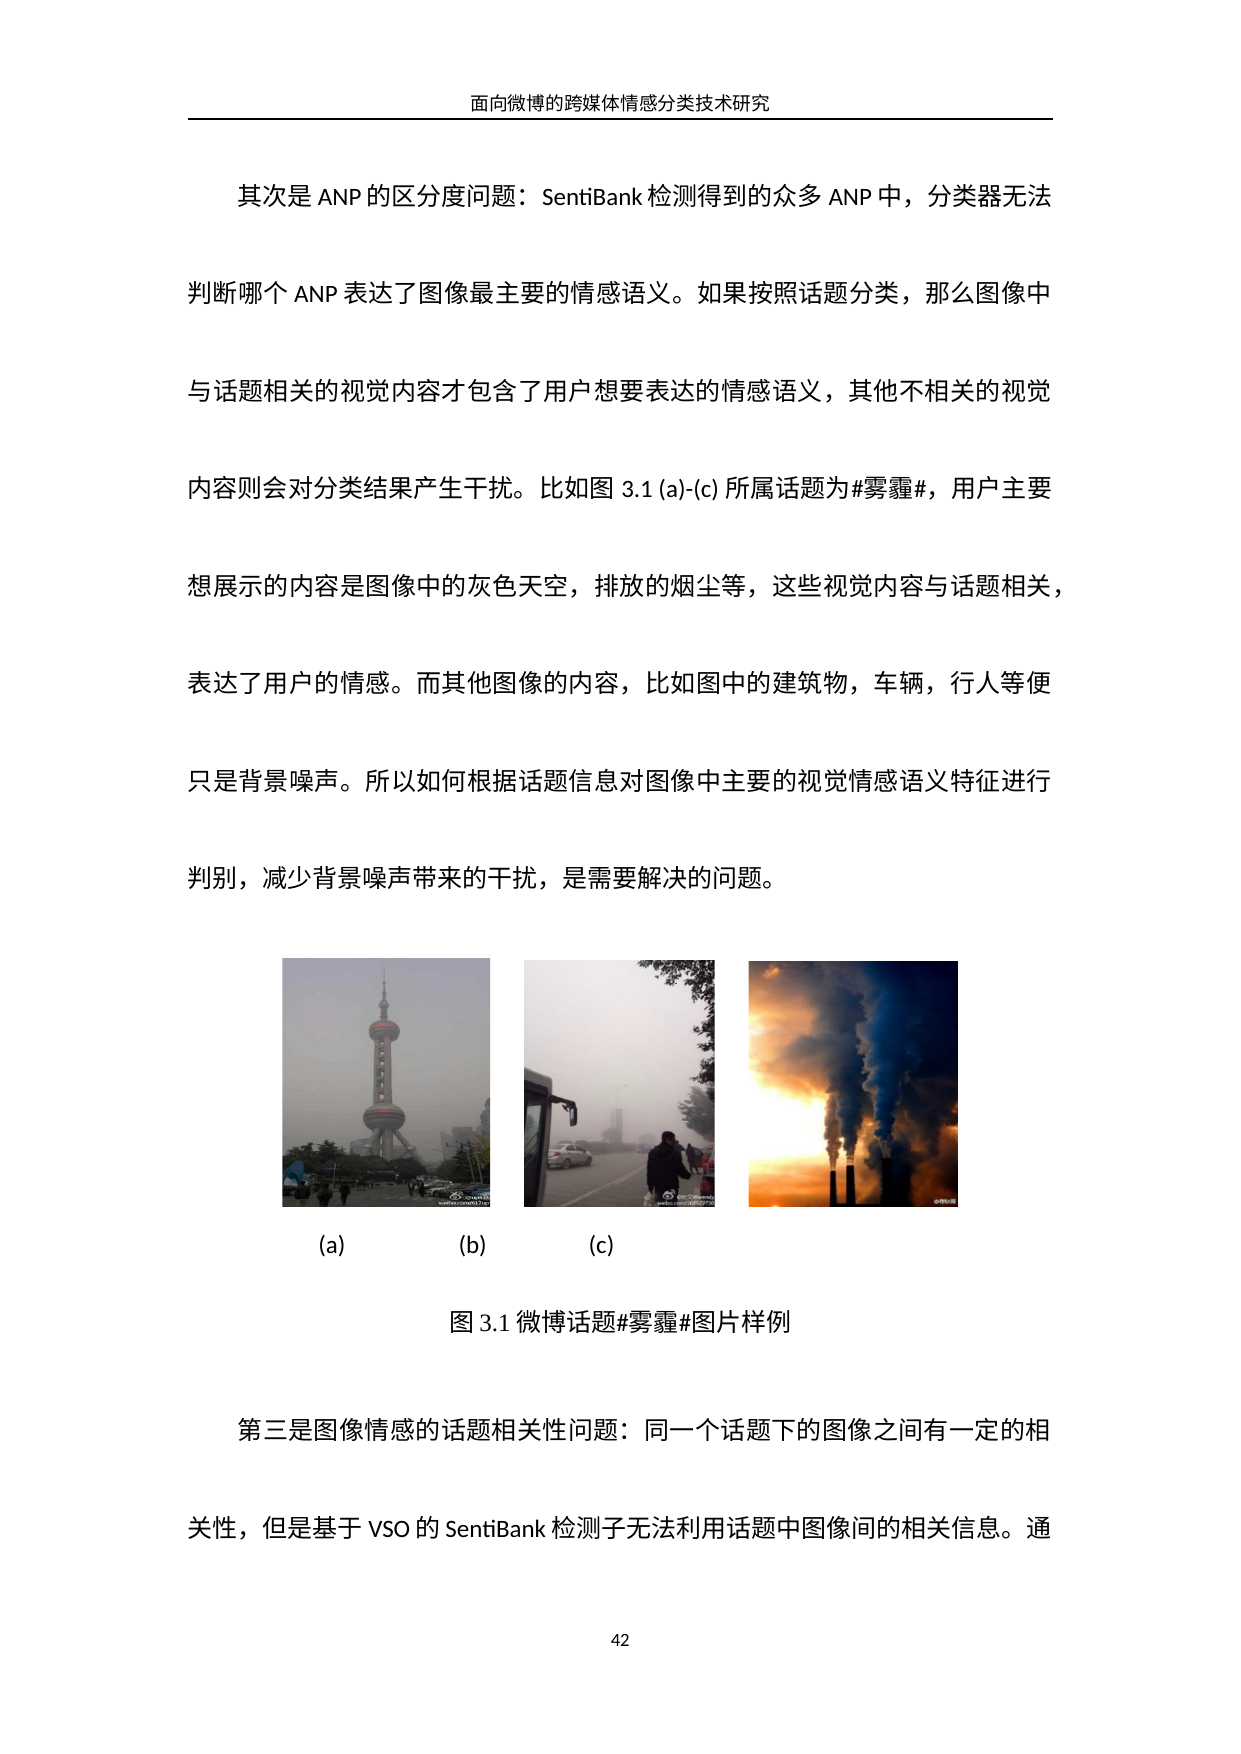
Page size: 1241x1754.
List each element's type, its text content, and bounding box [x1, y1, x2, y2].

picture [748, 961, 958, 1207]
picture [282, 958, 490, 1207]
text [187, 1396, 1053, 1559]
text 其次是ANP的区分度问题：SentiBank检测得到的众多ANP中，分类器无法判断哪个ANP表达了图像最主要的情感语义。如果按照话题分类，那么图像中与话题相关的视觉内容才包含了用户想要表达的情感语义，其他不相关的视觉内容则会对分类结果产生干扰。比如图3.1 (a)-(c) 所属话题为#雾霾#，用户主要想展示的内容是图像中的灰色天空，排放的烟尘等，这些视觉内容与话题相关，表达了用户的情感。而其他图像的内容，比如图中的建筑物，车辆，行人等便只是背景噪声。所以如何根据话题信息对图像中主要的视觉情感语义特征进行判别，减少背景噪声带来的干扰，是需要解决的问题。 [187, 162, 1053, 909]
text 图3.1 微博话题#雾霾#图片样例 [187, 1288, 1053, 1353]
picture [524, 960, 715, 1207]
text (a) (b) (c) [187, 1228, 1053, 1260]
